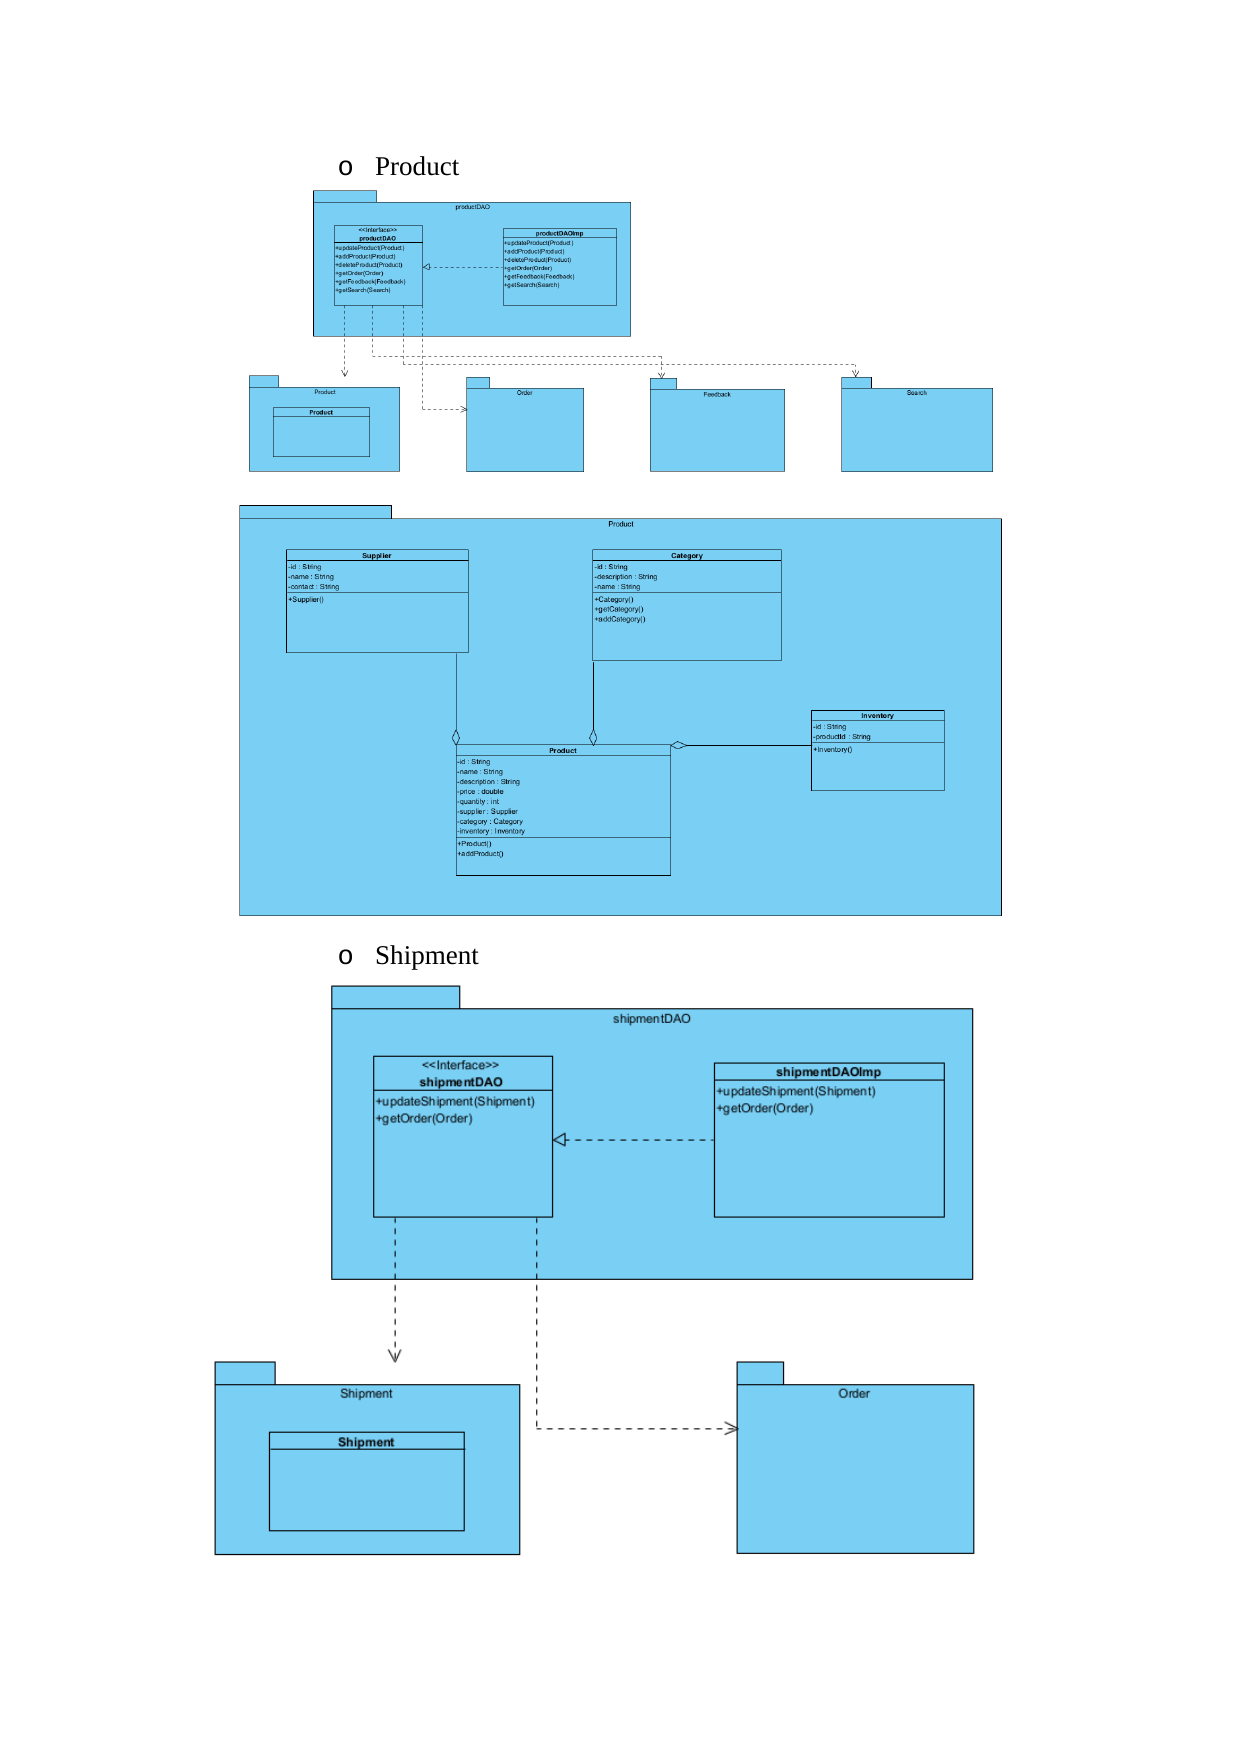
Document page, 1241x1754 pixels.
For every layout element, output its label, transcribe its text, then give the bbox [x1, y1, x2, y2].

picture [175, 972, 1065, 1588]
picture [206, 183, 1034, 939]
list Product [337, 150, 1090, 183]
list Shipment [337, 939, 1090, 972]
